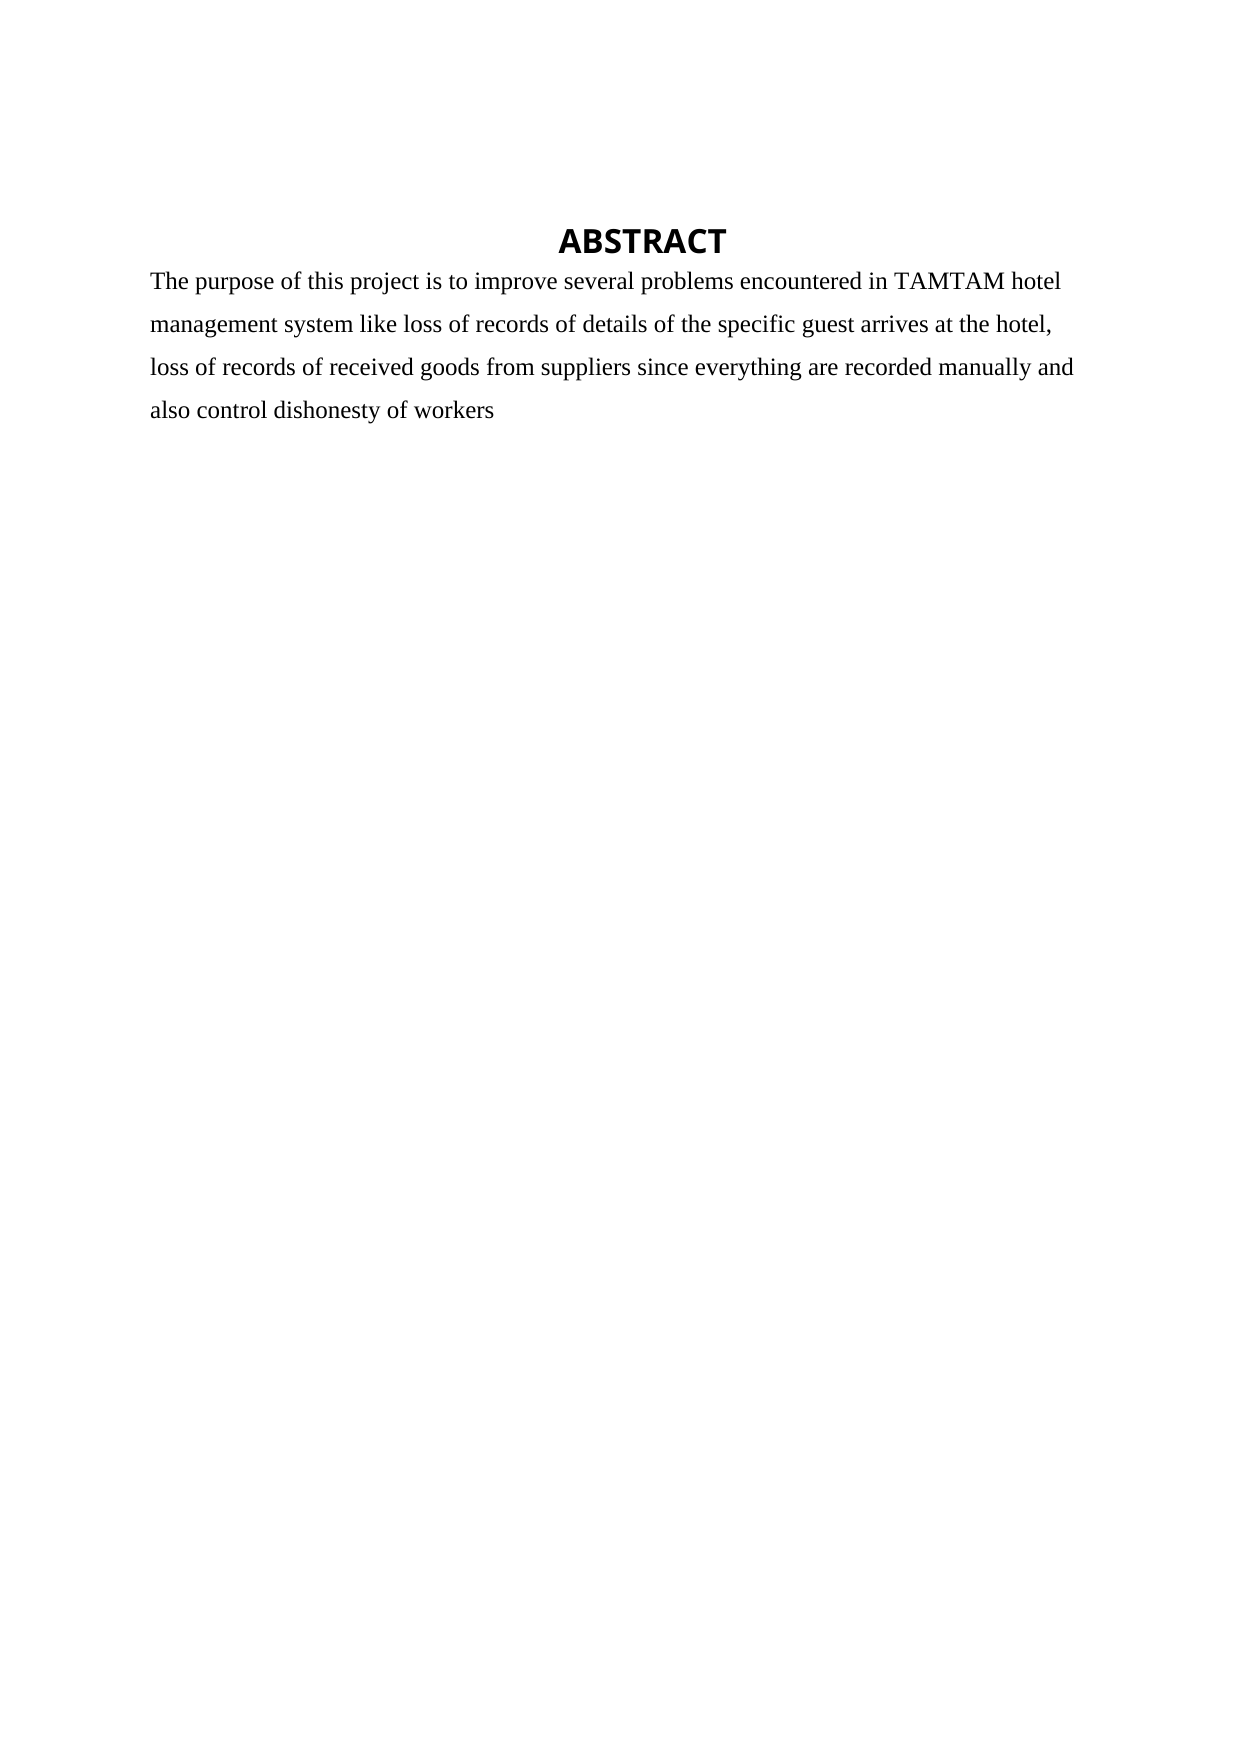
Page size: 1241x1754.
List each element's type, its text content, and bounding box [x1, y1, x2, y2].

text The purpose of this project is to improve several problems encountered in TAMTAM hotel management system like loss of records of details of the specific guest arrives at the hotel, loss of records of received goods from suppliers since everything are recorded manually and also control dishonesty of workers [150, 266, 1090, 424]
subtitle ABSTRACT [195, 218, 1090, 263]
